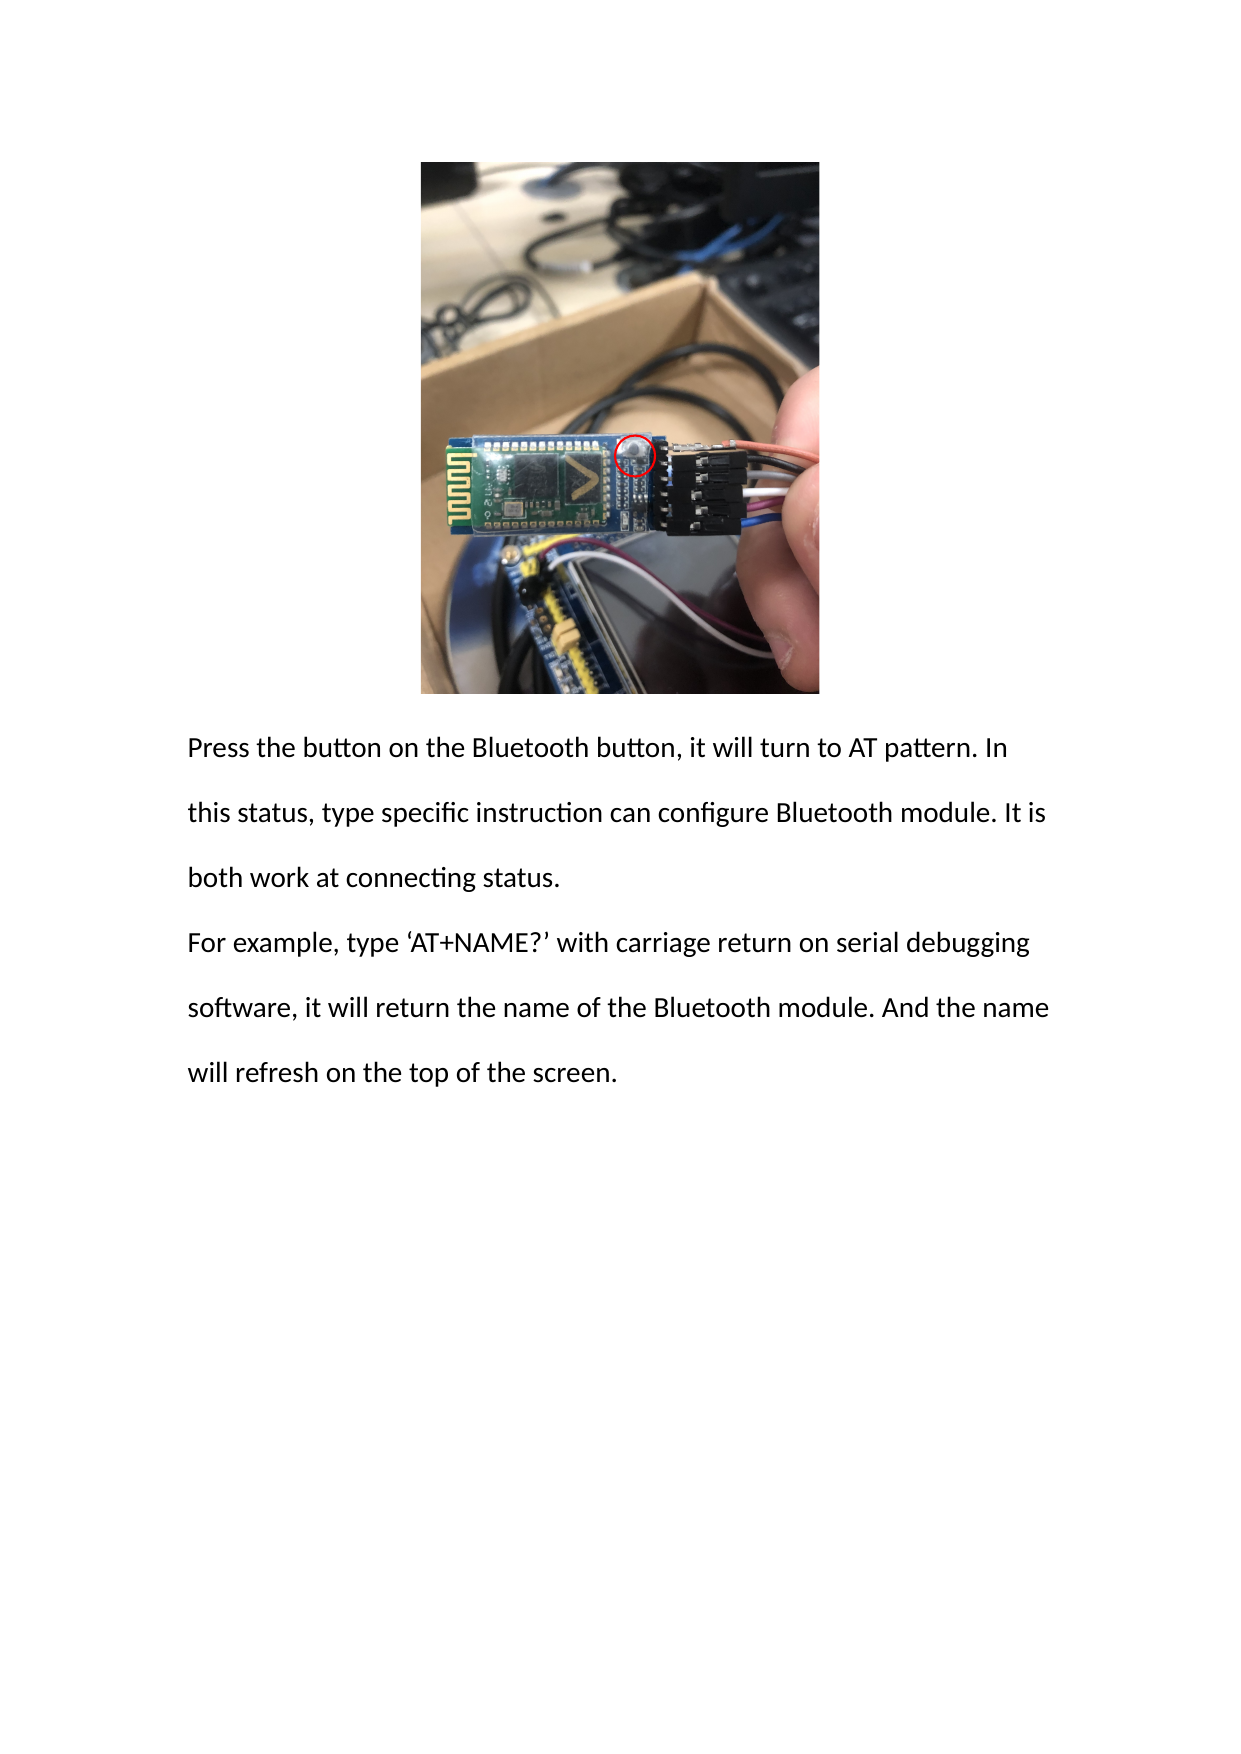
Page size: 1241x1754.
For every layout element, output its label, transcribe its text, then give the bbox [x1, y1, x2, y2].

text For example, type ‘AT+NAME?’ with carriage return on serial debugging software, it will return the name of the Bluetooth module. And the name will refresh on the top of the screen. [187, 909, 1053, 1104]
text Press the button on the Bluetooth button, it will turn to AT pattern. In this status, type specific instruction can configure Bluetooth module. It is both work at connecting status. [187, 714, 1053, 909]
picture [420, 162, 820, 694]
